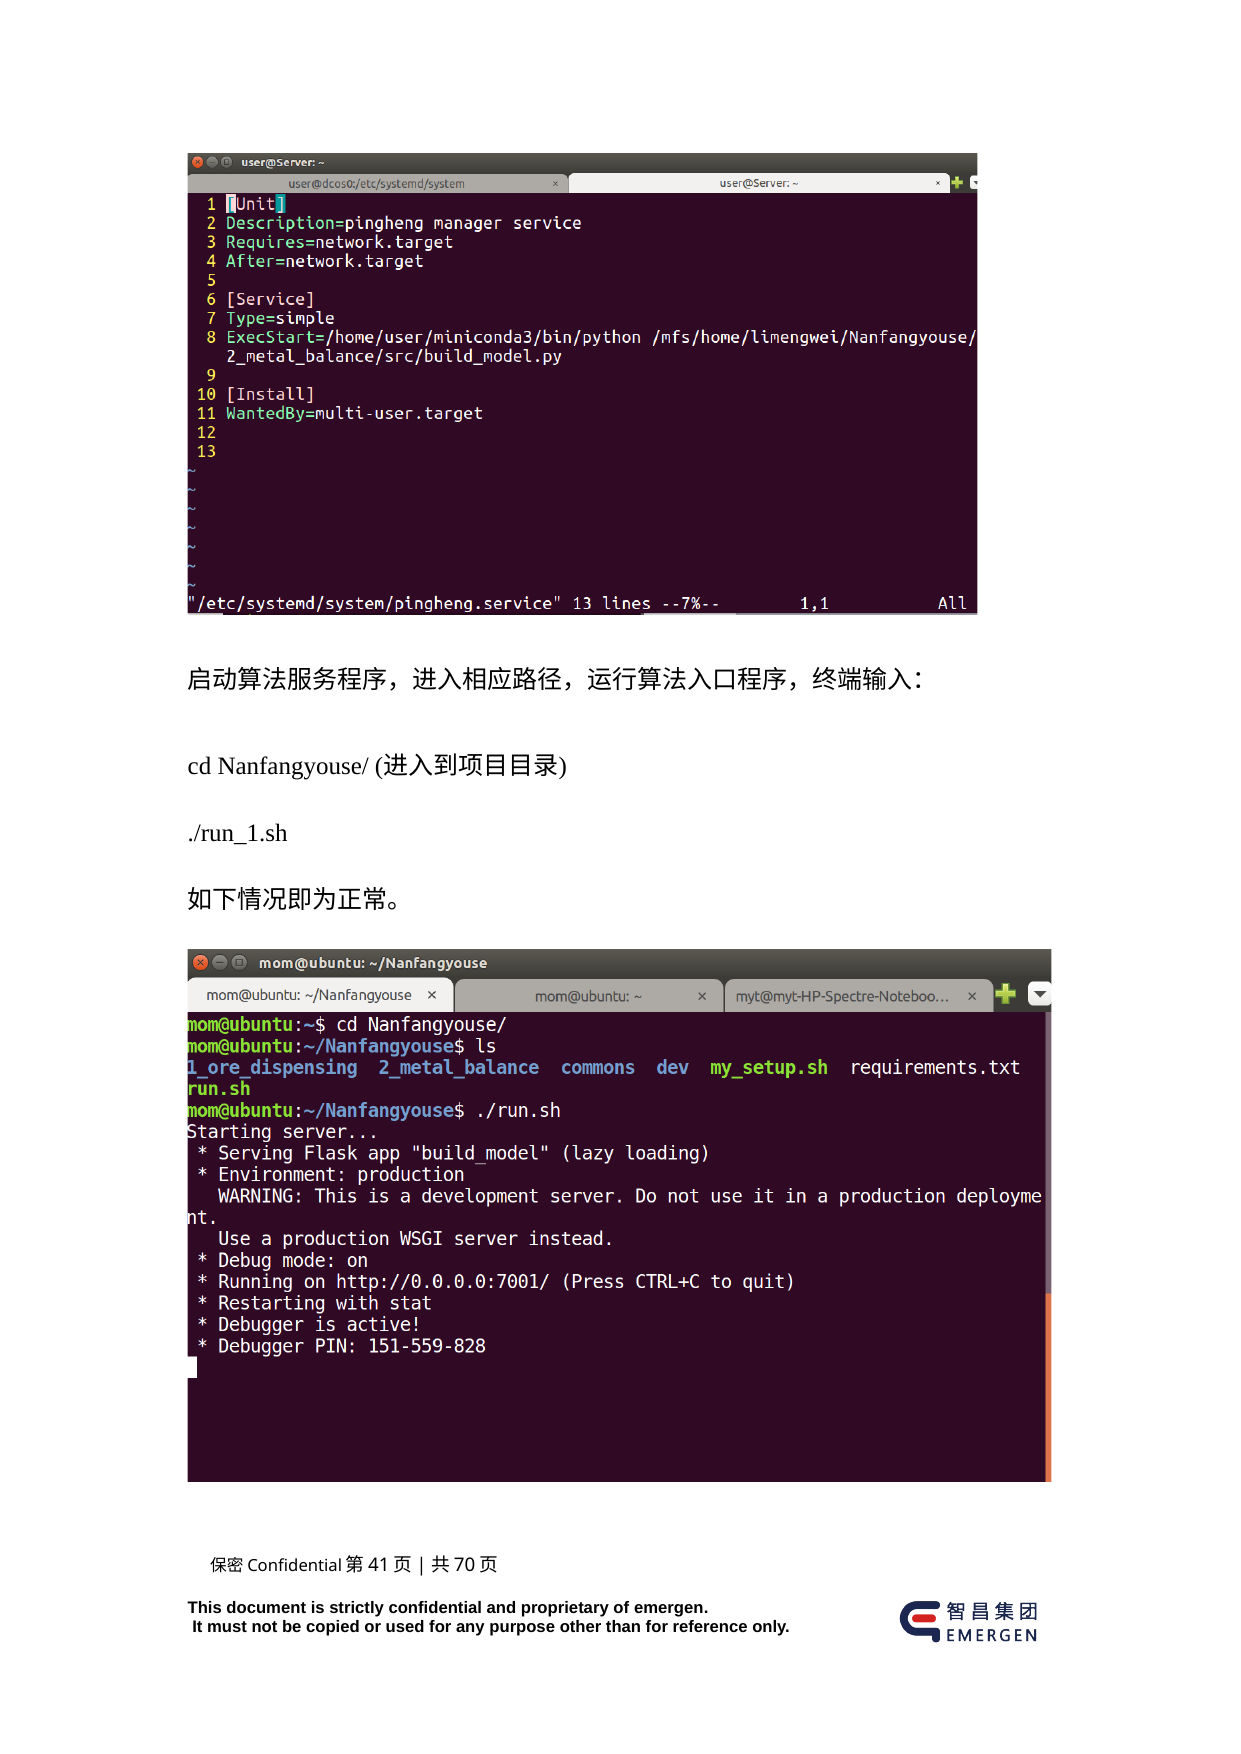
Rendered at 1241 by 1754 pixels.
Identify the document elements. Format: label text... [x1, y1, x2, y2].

picture [187, 949, 1052, 1482]
picture [871, 1550, 1064, 1689]
text 如下情况即为正常。 [187, 864, 1053, 932]
text cd Nanfangyouse/ (进入到项目目录) [187, 729, 1053, 797]
picture [187, 153, 978, 615]
text ./run_1.sh [187, 815, 1053, 849]
text 启动算法服务程序，进入相应路径，运行算法入口程序，终端输入： [187, 643, 1053, 711]
